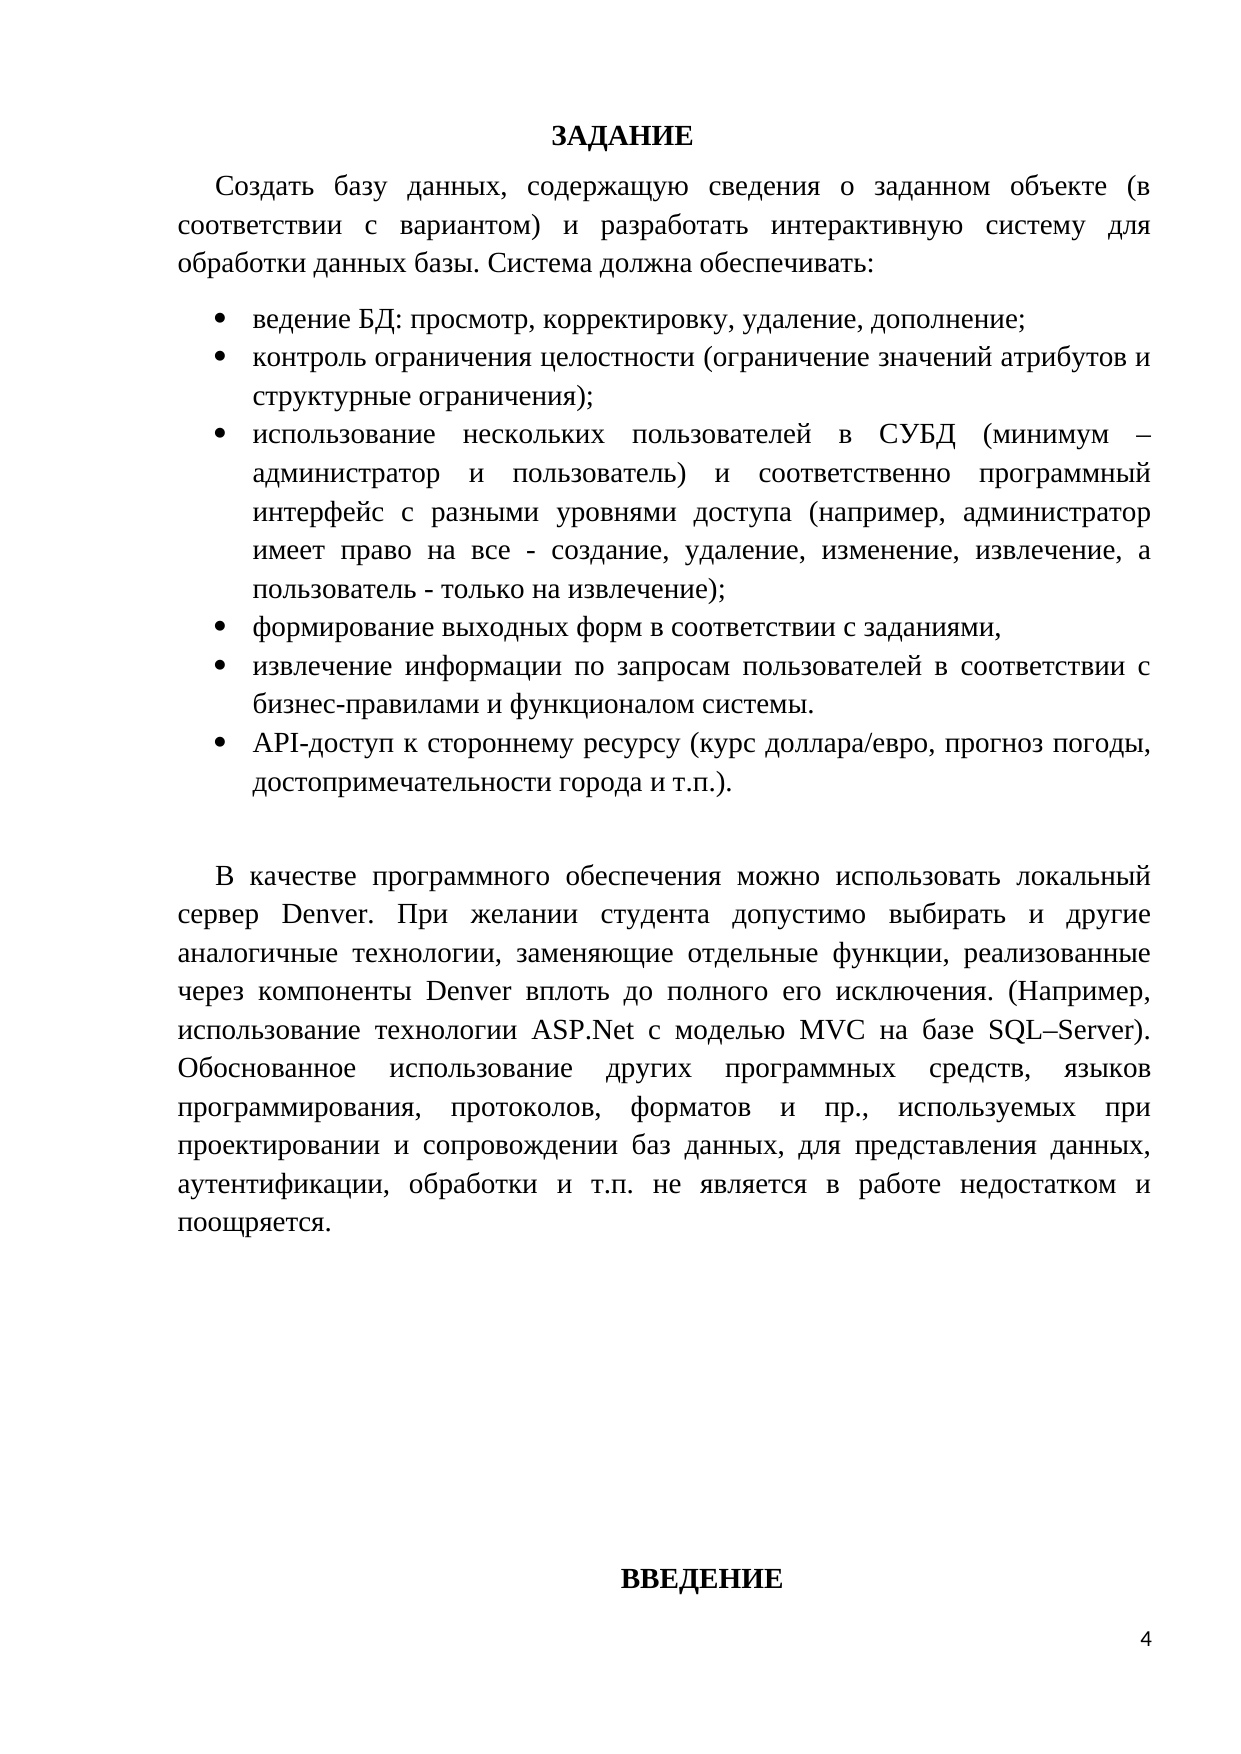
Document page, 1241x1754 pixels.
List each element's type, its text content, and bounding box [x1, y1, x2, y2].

list ведение БД: просмотр, корректировку, удаление, дополнение; [215, 301, 1152, 334]
list API-доступ к стороннему ресурсу (курс доллара/евро, прогноз погоды, достопримечательности города и т.п.). [215, 725, 1152, 797]
list использование нескольких пользователей в СУБД (минимум – администратор и пользователь) и соответственно программный интерфейс с разными уровнями доступа (например, администратор имеет право на все - создание, удаление, изменение, извлечение, а пользователь - только на извлечение); [215, 417, 1152, 604]
text ЗАДАНИЕ [252, 118, 1152, 152]
list формирование выходных форм в соответствии с заданиями, [215, 609, 1152, 643]
text ВВЕДЕНИЕ [252, 1562, 1152, 1595]
text Создать базу данных, содержащую сведения о заданном объекте (в соответствии с вариантом) и разработать интерактивную систему для обработки данных базы. Система должна обеспечивать: [177, 168, 1152, 279]
list извлечение информации по запросам пользователей в соответствии с бизнес-правилами и функционалом системы. [215, 648, 1152, 720]
list контроль ограничения целостности (ограничение значений атрибутов и структурные ограничения); [215, 339, 1152, 412]
text В качестве программного обеспечения можно использовать локальный сервер Denver. При желании студента допустимо выбирать и другие аналогичные технологии, заменяющие отдельные функции, реализованные через компоненты Denver вплоть до полного его исключения. (Например, использование технологии ASP.Net с моделью MVC на базе SQL–Server). Обоснованное использование других программных средств, языков программирования, протоколов, форматов и пр., используемых при проектировании и сопровождении баз данных, для представления данных, аутентификации, обработки и т.п. не является в работе недостатком и поощряется. [177, 858, 1152, 1238]
